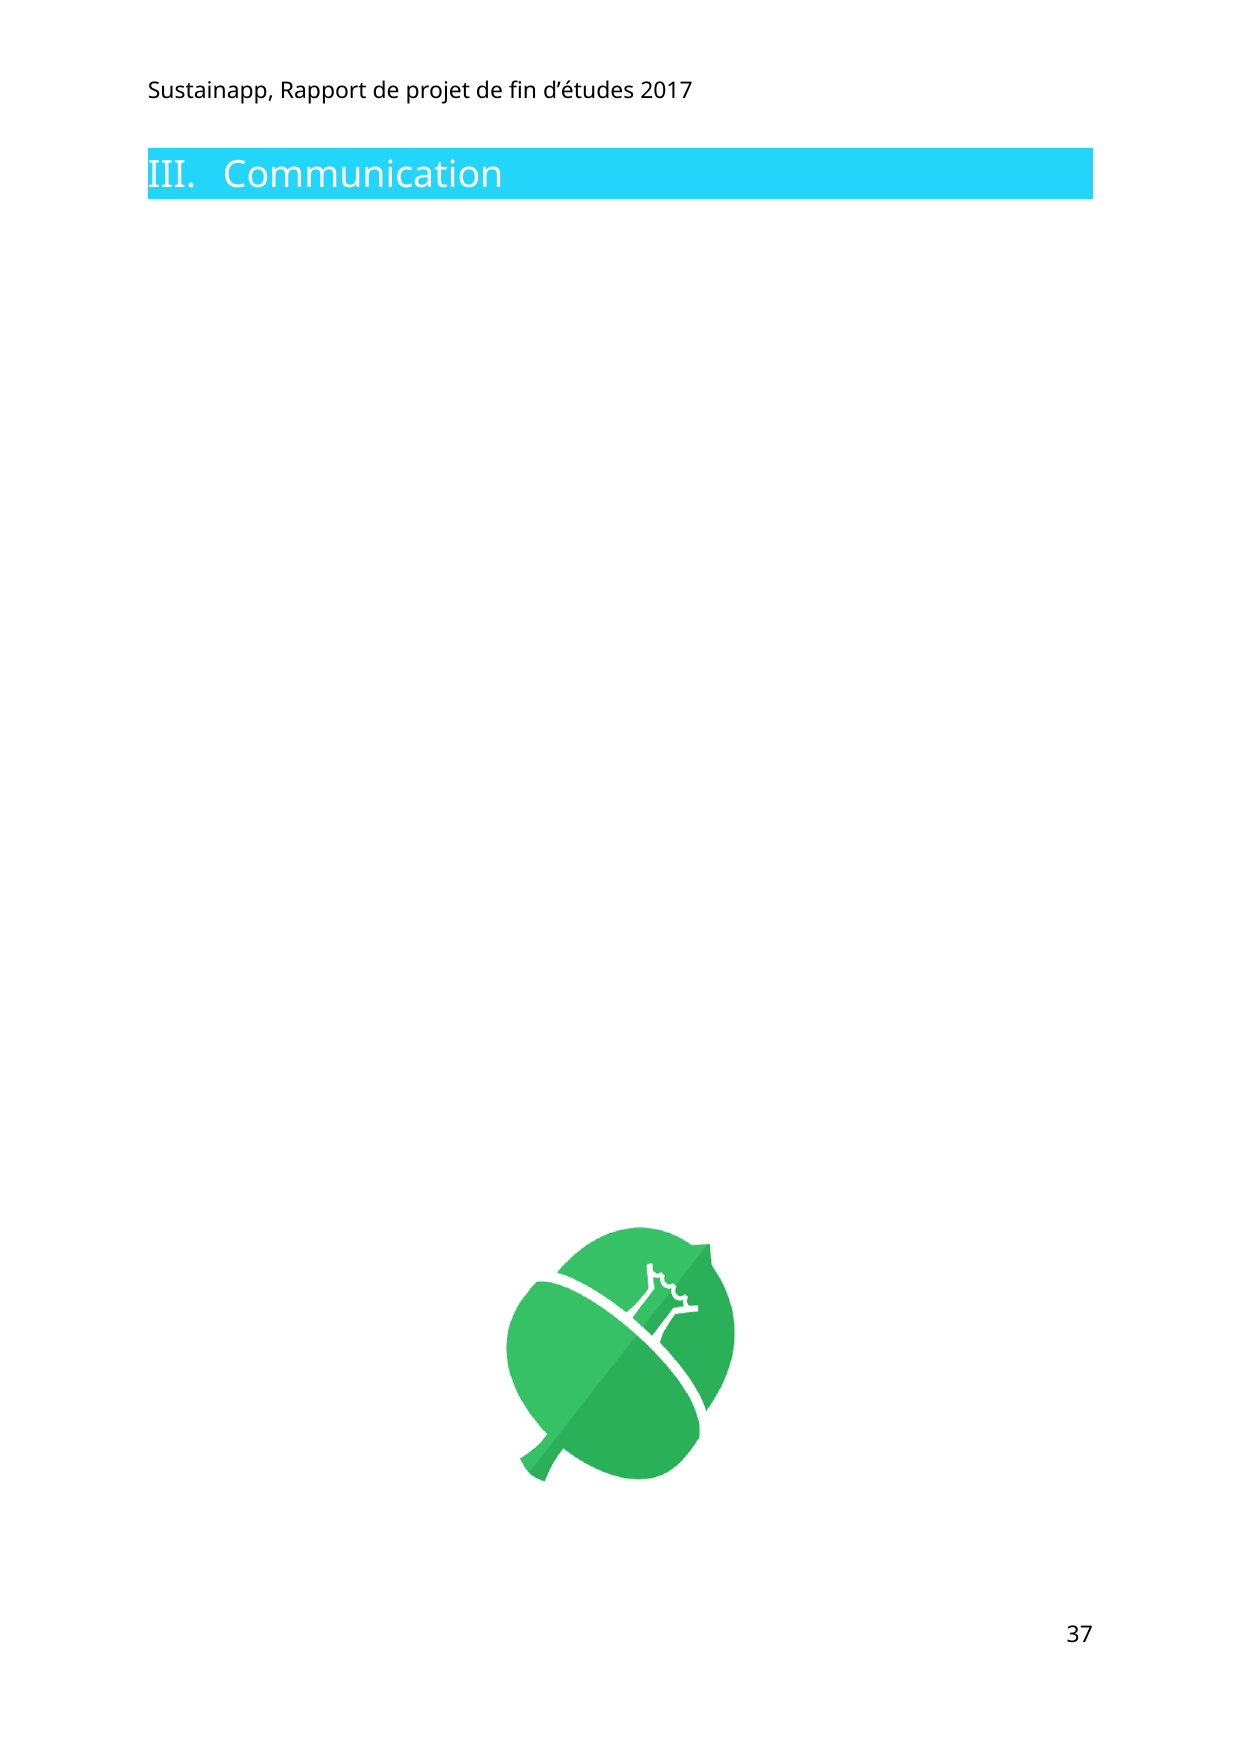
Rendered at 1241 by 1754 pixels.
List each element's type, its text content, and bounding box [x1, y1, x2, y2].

subtitle Communication [148, 148, 1093, 199]
picture [488, 1209, 752, 1497]
